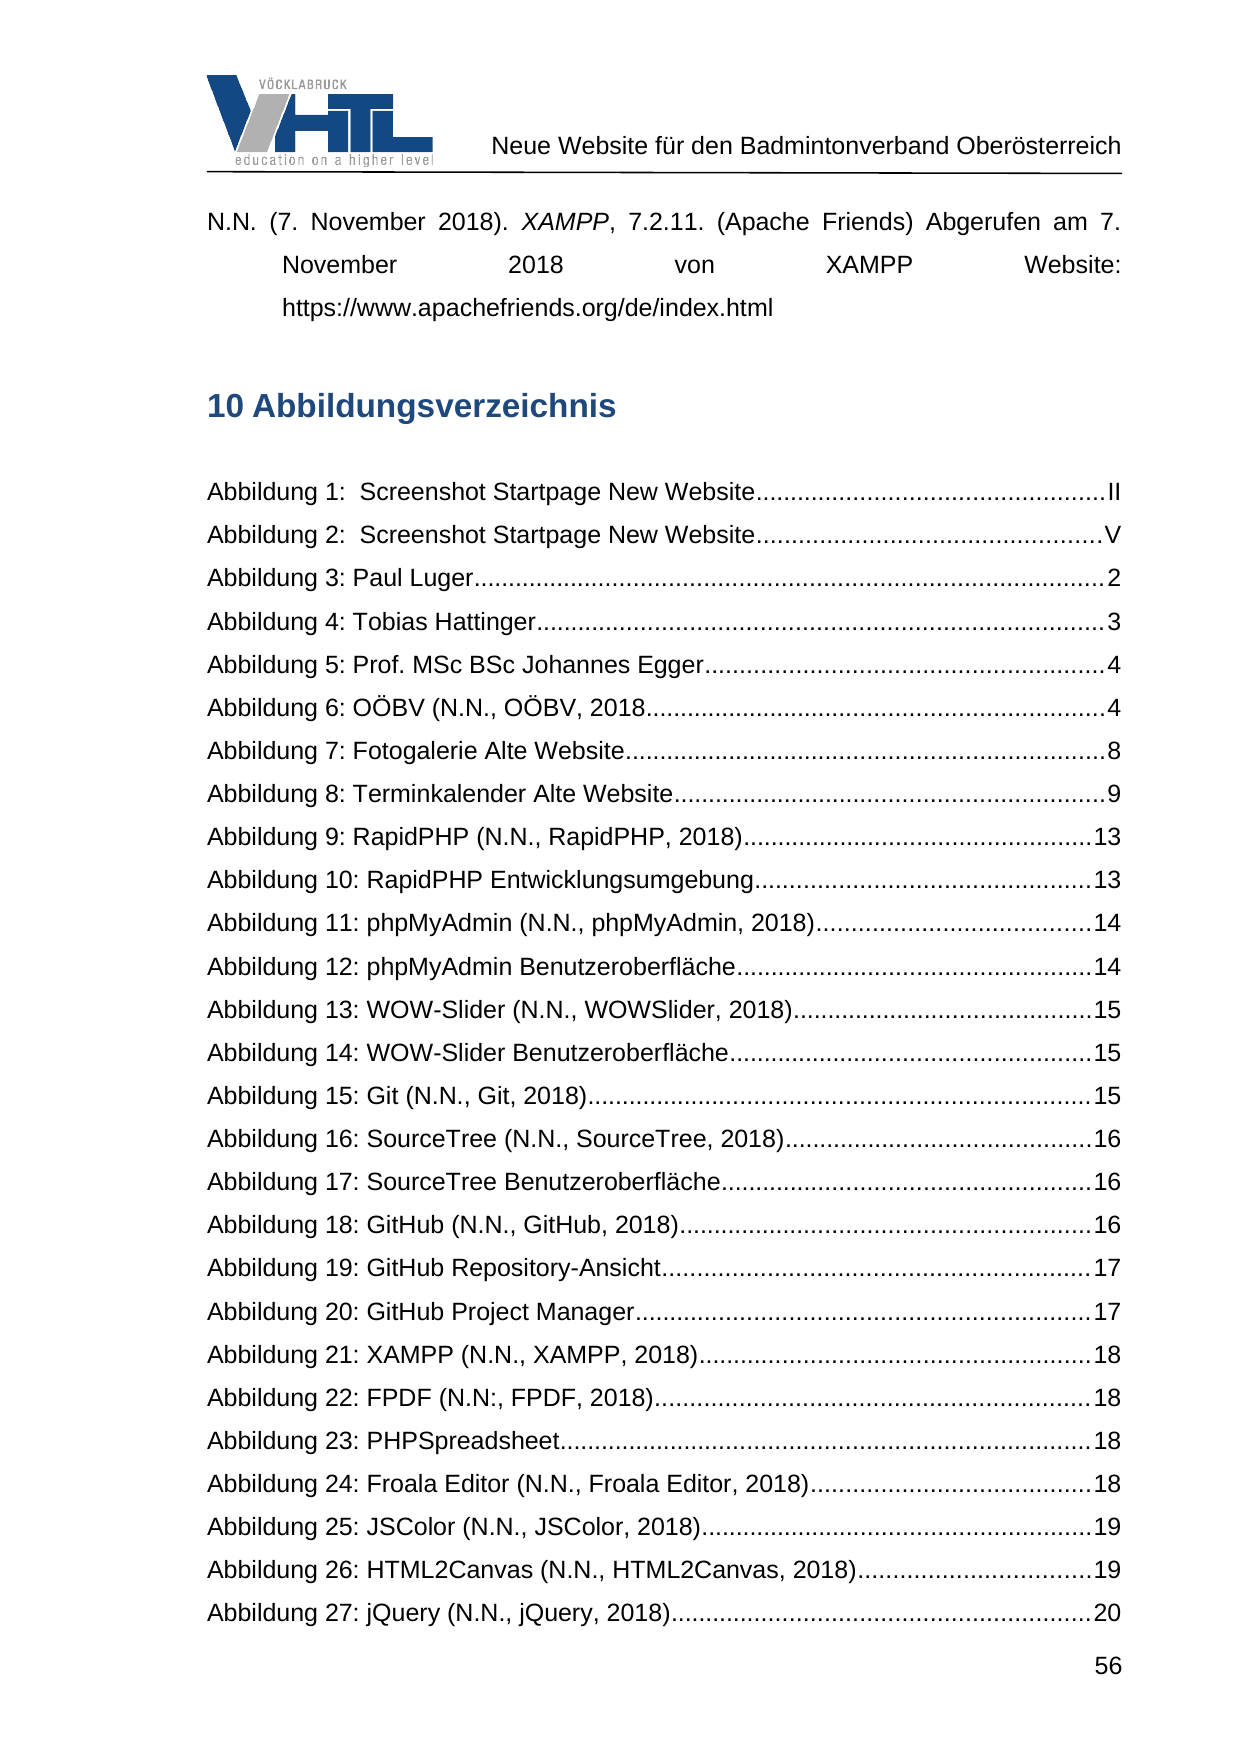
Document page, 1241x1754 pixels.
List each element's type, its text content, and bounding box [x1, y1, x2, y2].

text Abbildung 11: phpMyAdmin (N.N., phpMyAdmin, 2018) 14 [207, 908, 1122, 937]
text Abbildung 21: XAMPP (N.N., XAMPP, 2018) 18 [207, 1339, 1122, 1368]
text Abbildung 5: Prof. MSc BSc Johannes Egger 4 [207, 649, 1122, 678]
text Abbildung 22: FPDF (N.N:, FPDF, 2018) 18 [207, 1383, 1122, 1411]
text Abbildung 23: PHPSpreadsheet 18 [207, 1426, 1122, 1454]
text Abbildung 16: SourceTree (N.N., SourceTree, 2018) 16 [207, 1124, 1122, 1153]
text Abbildung 2: Screenshot Startpage New Website V [207, 520, 1122, 549]
text Abbildung 27: jQuery (N.N., jQuery, 2018) 20 [207, 1598, 1122, 1627]
text Abbildung 6: OÖBV (N.N., OÖBV, 2018 4 [207, 693, 1122, 721]
text Abbildung 26: HTML2Canvas (N.N., HTML2Canvas, 2018) 19 [207, 1555, 1122, 1584]
text Abbildung 8: Terminkalender Alte Website 9 [207, 779, 1122, 808]
text Abbildung 14: WOW-Slider Benutzeroberfläche 15 [207, 1038, 1122, 1066]
picture [206, 75, 433, 167]
text Abbildung 1: Screenshot Startpage New Website II [207, 477, 1122, 506]
text Abbildung 9: RapidPHP (N.N., RapidPHP, 2018) 13 [207, 822, 1122, 851]
text Abbildung 20: GitHub Project Manager 17 [207, 1296, 1122, 1325]
subtitle Abbildungsverzeichnis [207, 386, 1122, 424]
text Abbildung 17: SourceTree Benutzeroberfläche 16 [207, 1167, 1122, 1196]
text Abbildung 12: phpMyAdmin Benutzeroberfläche 14 [207, 951, 1122, 980]
text Abbildung 24: Froala Editor (N.N., Froala Editor, 2018) 18 [207, 1469, 1122, 1498]
text Abbildung 7: Fotogalerie Alte Website 8 [207, 736, 1122, 764]
text Abbildung 25: JSColor (N.N., JSColor, 2018) 19 [207, 1512, 1122, 1541]
text Abbildung 15: Git (N.N., Git, 2018) 15 [207, 1081, 1122, 1109]
text Abbildung 18: GitHub (N.N., GitHub, 2018) 16 [207, 1210, 1122, 1239]
text Abbildung 3: Paul Luger 2 [207, 563, 1122, 592]
text Abbildung 10: RapidPHP Entwicklungsumgebung 13 [207, 865, 1122, 894]
text Abbildung 13: WOW-Slider (N.N., WOWSlider, 2018) 15 [207, 994, 1122, 1023]
text N.N. (7. November 2018). XAMPP, 7.2.11. (Apache Friends) Abgerufen am 7. November 2018 von XAMPP Website: https://www.apachefriends.org/de/index.html [207, 207, 1122, 322]
text Abbildung 19: GitHub Repository-Ansicht 17 [207, 1253, 1122, 1282]
text Abbildung 4: Tobias Hattinger 3 [207, 606, 1122, 635]
